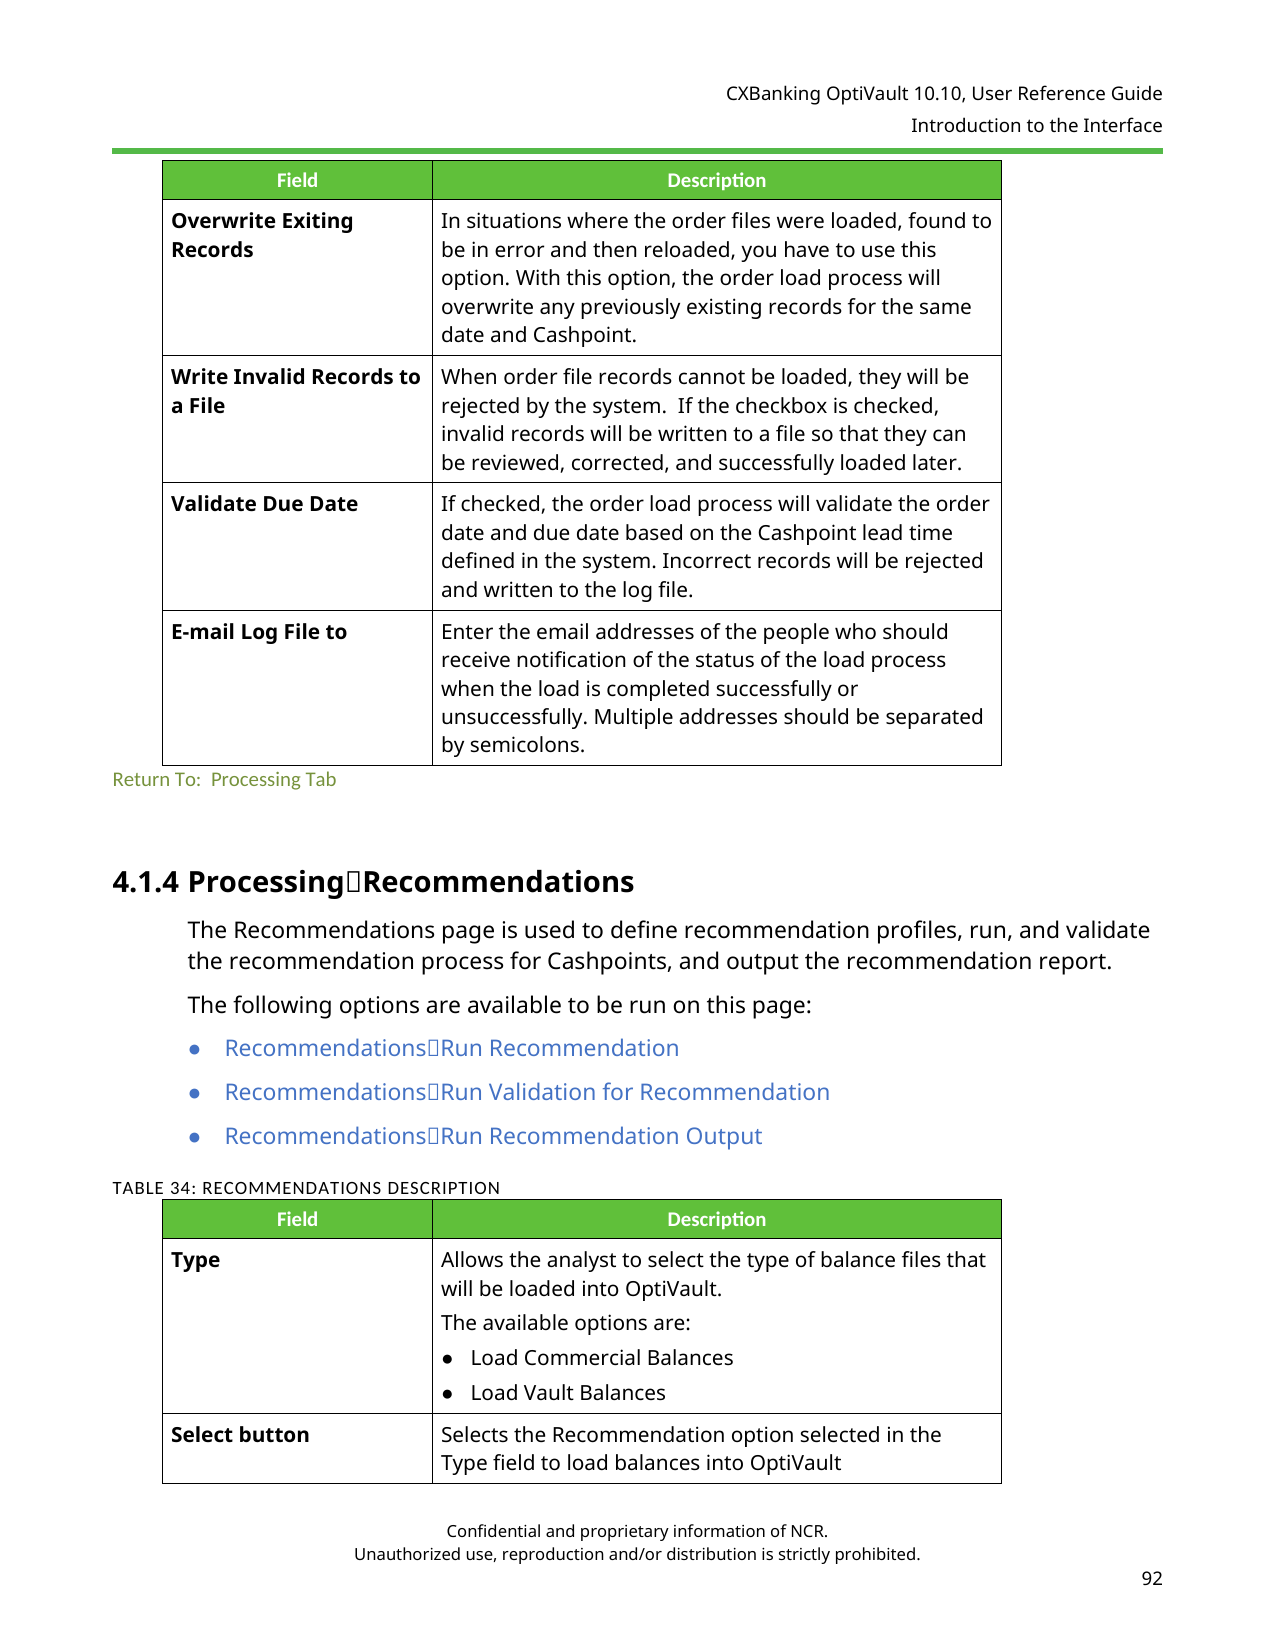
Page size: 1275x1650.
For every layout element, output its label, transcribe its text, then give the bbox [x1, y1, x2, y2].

table_cell Validate Due Date [163, 483, 432, 609]
table_header Description [433, 1200, 1001, 1238]
table_cell If checked, the order load process will validate the order date and due date based on the Cashpoint lead time defined in the system. Incorrect records will be rejected and written to the log file. [433, 483, 1001, 609]
table_cell Type [163, 1239, 432, 1412]
table_header Description [433, 161, 1001, 199]
subtitle ProcessingRecommendations [112, 861, 1163, 901]
list RecommendationsRun Validation for Recommendation [187, 1076, 1163, 1107]
table_cell E-mail Log File to [163, 611, 432, 765]
table_cell In situations where the order files were loaded, found to be in error and then reloaded, you have to use this option. With this option, the order load process will overwrite any previously existing records for the same date and Cashpoint. [433, 200, 1001, 355]
table_cell Select button [163, 1414, 432, 1483]
text The following options are available to be run on this page: [187, 988, 1163, 1020]
text Return To: Processing Tab [112, 766, 1163, 792]
table_cell Enter the email addresses of the people who should receive notification of the status of the load process when the load is completed successfully or unsuccessfully. Multiple addresses should be separated by semicolons. [433, 611, 1001, 765]
table_cell Selects the Recommendation option selected in the Type field to load balances into OptiVault [433, 1414, 1001, 1483]
table_cell Overwrite Exiting Records [163, 200, 432, 355]
list RecommendationsRun Recommendation Output [187, 1120, 1163, 1151]
table_cell Allows the analyst to select the type of balance files that will be loaded into OptiVault. The available options are: Load Commercial Balances Load Vault Balances [433, 1239, 1001, 1412]
table_cell When order file records cannot be loaded, they will be rejected by the system. If the checkbox is checked, invalid records will be written to a file so that they can be reviewed, corrected, and successfully loaded later. [433, 356, 1001, 482]
table_header Field [163, 1200, 432, 1238]
text The Recommendations page is used to define recommendation profiles, run, and validate the recommendation process for Cashpoints, and output the recommendation report. [187, 913, 1163, 976]
table_cell Write Invalid Records to a File [163, 356, 432, 482]
table_header Field [163, 161, 432, 199]
list RecommendationsRun Recommendation [187, 1032, 1163, 1063]
